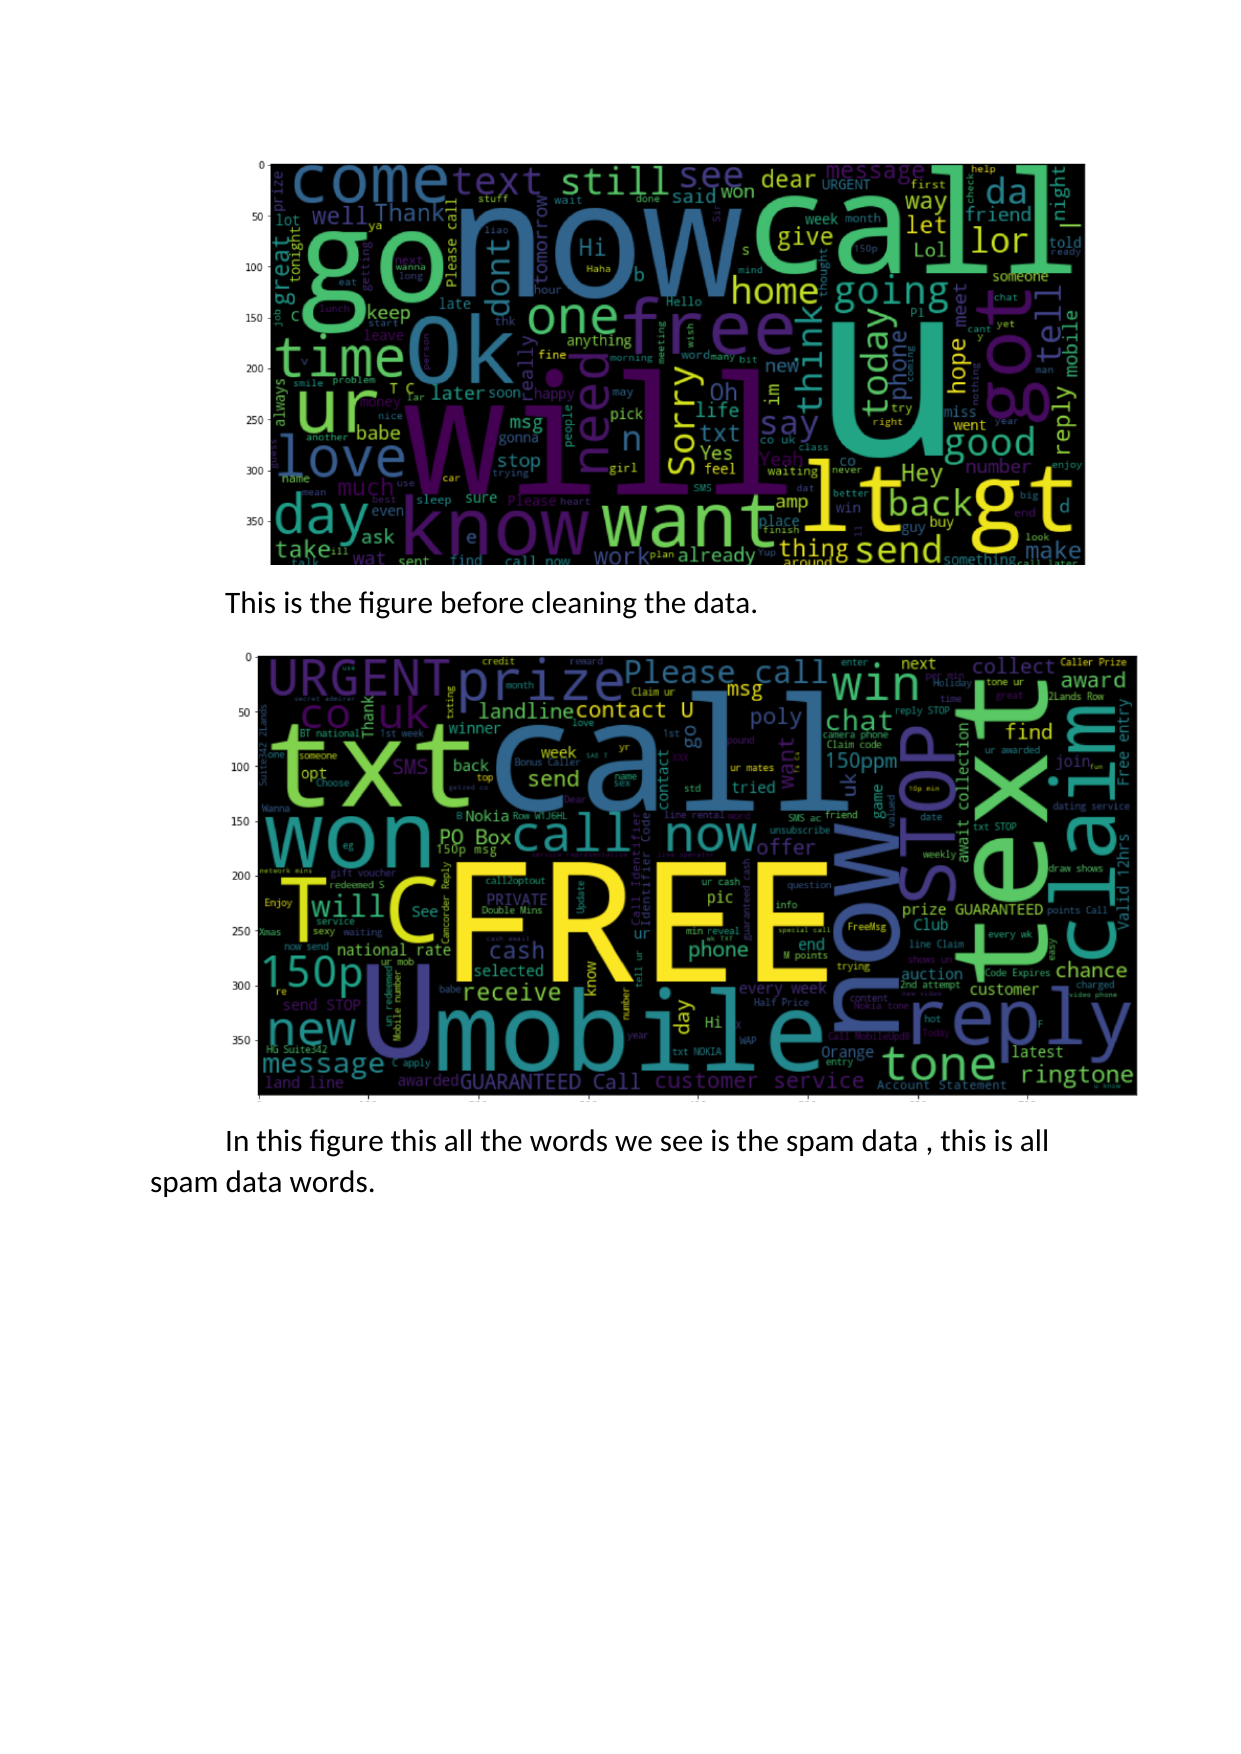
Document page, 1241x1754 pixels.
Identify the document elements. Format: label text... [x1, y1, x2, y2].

text This is the figure before cleaning the data. [150, 583, 1090, 621]
picture [225, 150, 1166, 565]
picture [225, 641, 1166, 1102]
text In this figure this all the words we see is the spam data , this is all spam data words. [150, 1121, 1090, 1200]
